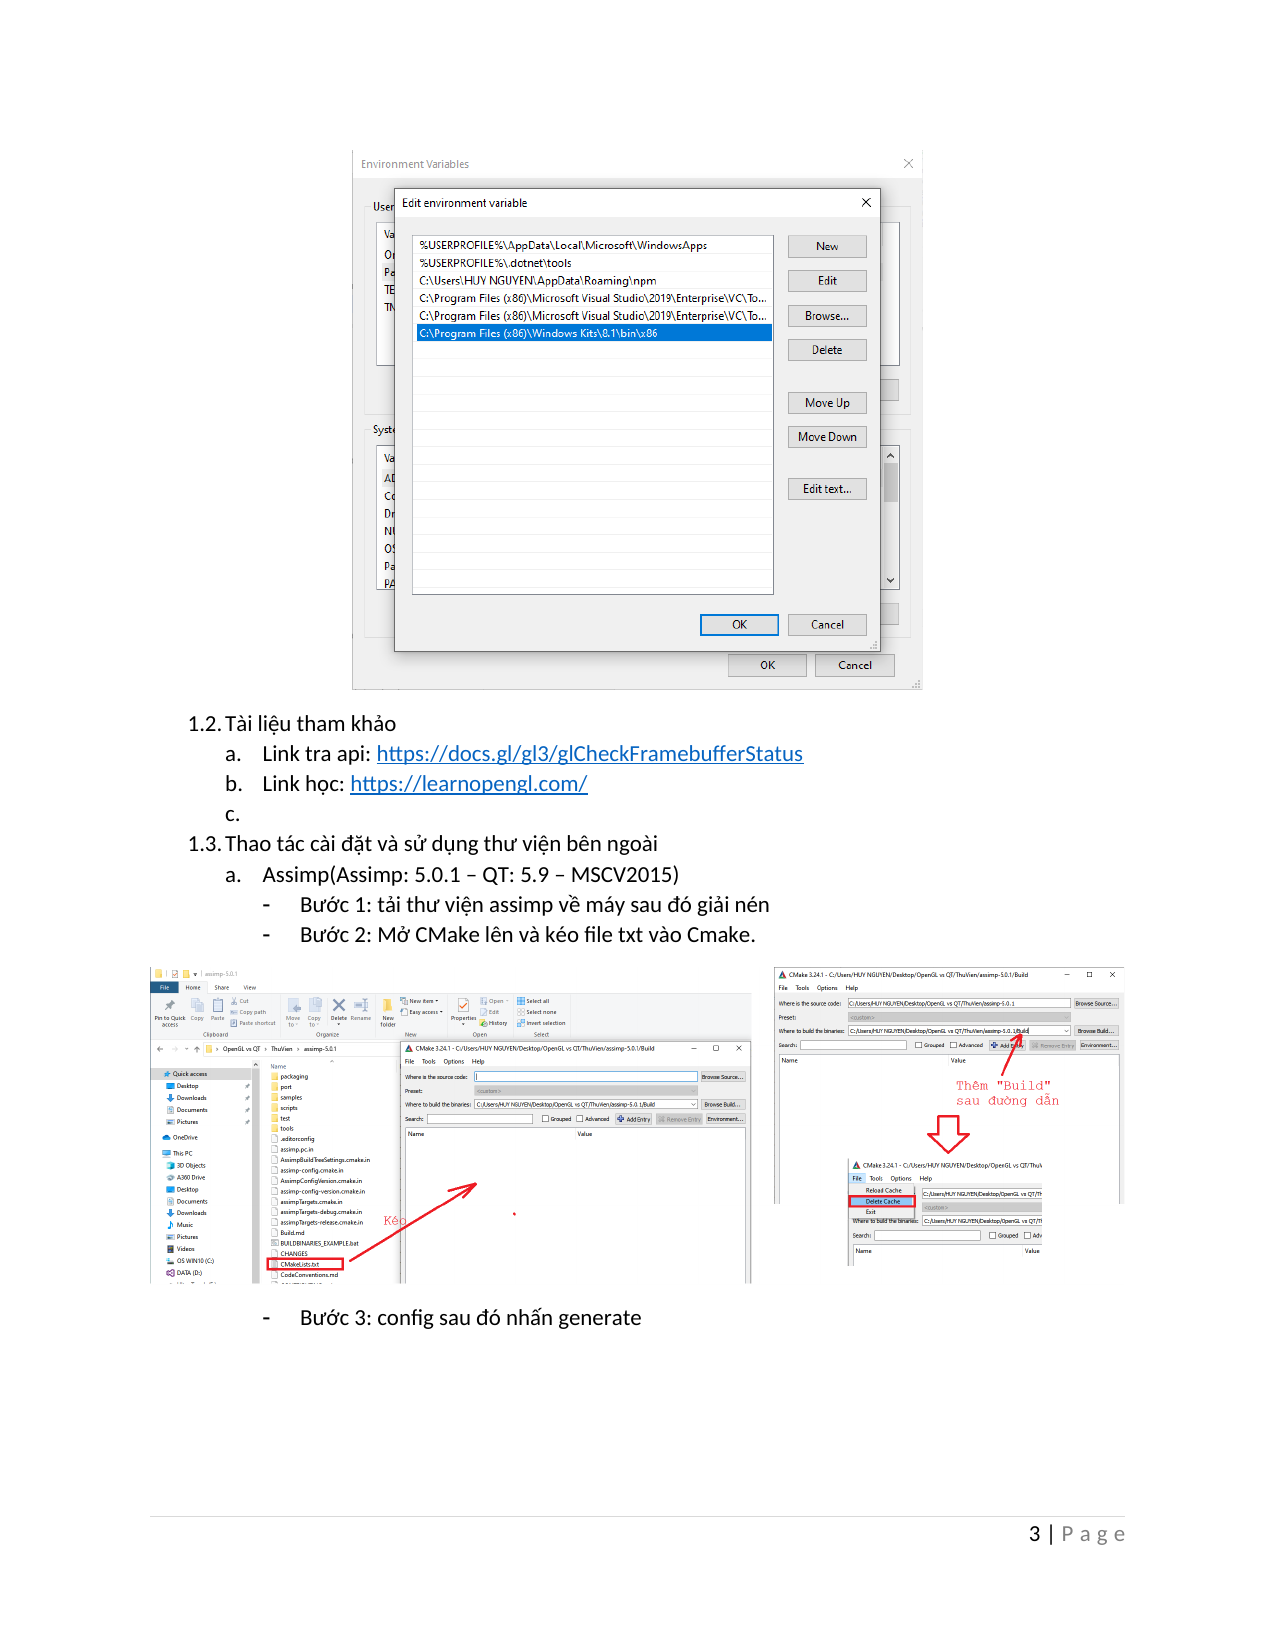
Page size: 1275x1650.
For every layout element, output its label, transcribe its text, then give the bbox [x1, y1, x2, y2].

list Assimp(Assimp: 5.0.1 – QT: 5.9 – MSCV2015) [225, 860, 1125, 888]
list Thao tác cài đặt và sử dụng thư viện bên ngoài [187, 829, 1125, 857]
picture [352, 150, 923, 690]
list Bước 3: config sau đó nhấn generate [262, 1303, 1125, 1331]
list Tài liệu tham khảo [187, 709, 1125, 737]
list Link học: https://learnopengl.com/ [225, 769, 1125, 797]
picture [150, 967, 1125, 1285]
list Link tra api: https://docs.gl/gl3/glCheckFramebufferStatus [225, 739, 1125, 767]
list Bước 1: tải thư viện assimp về máy sau đó giải nén [262, 890, 1125, 918]
list Bước 2: Mở CMake lên và kéo file txt vào Cmake. [262, 920, 1125, 948]
